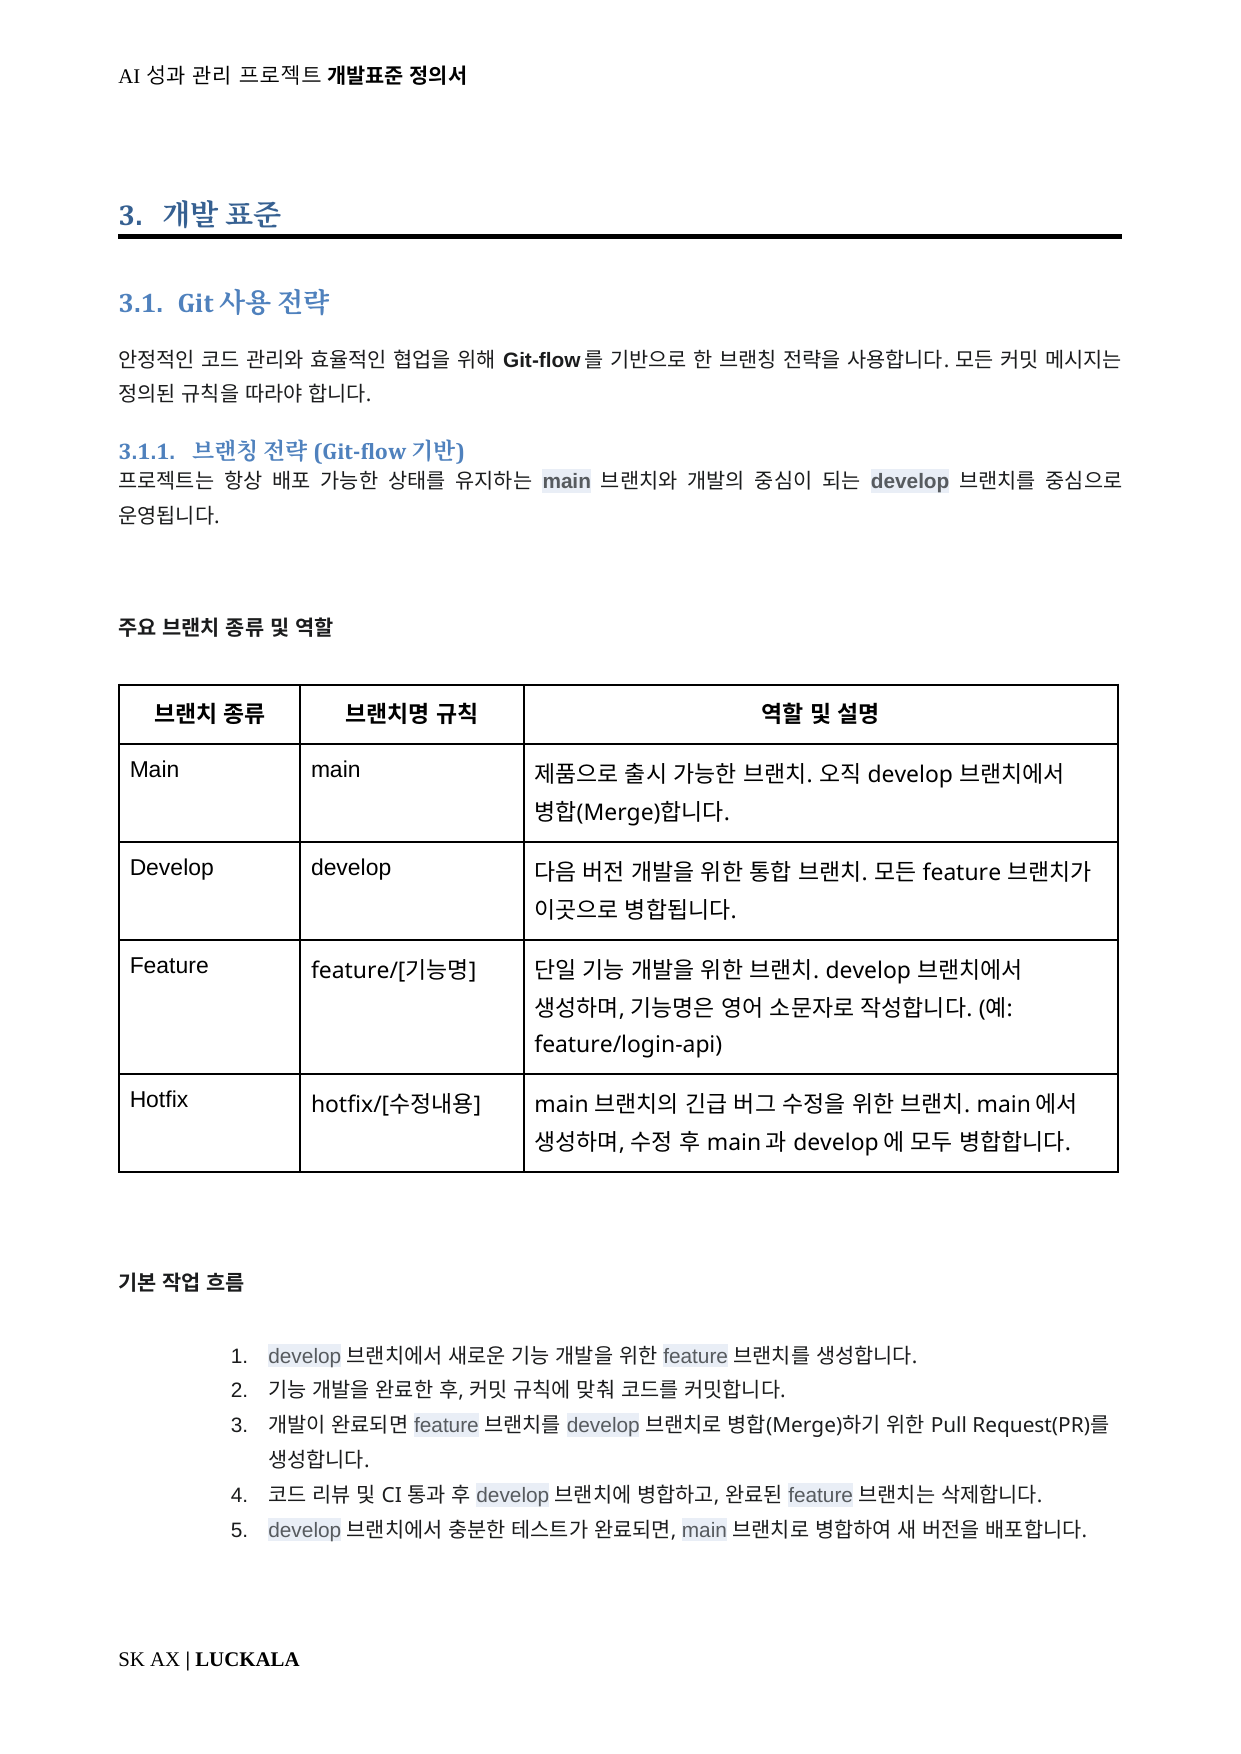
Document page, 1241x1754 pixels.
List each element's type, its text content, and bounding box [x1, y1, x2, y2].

list 코드 리뷰 및 CI 통과 후 develop 브랜치에 병합하고, 완료된 feature 브랜치는 삭제합니다. [231, 1478, 1122, 1508]
table_cell develop [301, 843, 523, 939]
table_cell feature/[기능명] [301, 941, 523, 1073]
text 기본 작업 흐름 [118, 1238, 1122, 1297]
table_cell 다음 버전 개발을 위한 통합 브랜치. 모든 feature 브랜치가 이곳으로 병합됩니다. [525, 843, 1117, 939]
table_cell main [301, 745, 523, 841]
table_cell 단일 기능 개발을 위한 브랜치. develop 브랜치에서 생성하며, 기능명은 영어 소문자로 작성합니다. (예: feature/login-api) [525, 941, 1117, 1073]
list 개발이 완료되면 feature 브랜치를 develop 브랜치로 병합(Merge)하기 위한 Pull Request(PR)를 생성합니다. [231, 1408, 1122, 1473]
table_cell Feature [120, 941, 299, 1073]
subtitle 개발 표준 [118, 198, 1122, 234]
table_header 역할 및 설명 [525, 686, 1117, 743]
subtitle 브랜칭 전략 (Git-flow 기반) [118, 437, 1122, 464]
table_cell 제품으로 출시 가능한 브랜치. 오직 develop 브랜치에서 병합(Merge)합니다. [525, 745, 1117, 841]
text 안정적인 코드 관리와 효율적인 협업을 위해 Git-flow를 기반으로 한 브랜칭 전략을 사용합니다. 모든 커밋 메시지는 정의된 규칙을 따라야 합니다. [118, 343, 1122, 408]
table_cell main 브랜치의 긴급 버그 수정을 위한 브랜치. main에서 생성하며, 수정 후 main과 develop에 모두 병합합니다. [525, 1075, 1117, 1171]
subtitle Git 사용 전략 [118, 287, 1122, 319]
table_cell Develop [120, 843, 299, 939]
list develop 브랜치에서 충분한 테스트가 완료되면, main 브랜치로 병합하여 새 버전을 배포합니다. [231, 1513, 1122, 1543]
table_header 브랜치명 규칙 [301, 686, 523, 743]
text 프로젝트는 항상 배포 가능한 상태를 유지하는 main 브랜치와 개발의 중심이 되는 develop 브랜치를 중심으로 운영됩니다. [118, 464, 1122, 529]
table_header 브랜치 종류 [120, 686, 299, 743]
table_cell Hotfix [120, 1075, 299, 1171]
table_cell hotfix/[수정내용] [301, 1075, 523, 1171]
table_cell Main [120, 745, 299, 841]
list 기능 개발을 완료한 후, 커밋 규칙에 맞춰 코드를 커밋합니다. [231, 1374, 1122, 1404]
list develop 브랜치에서 새로운 기능 개발을 위한 feature 브랜치를 생성합니다. [231, 1339, 1122, 1369]
text 주요 브랜치 종류 및 역할 [118, 611, 1122, 641]
